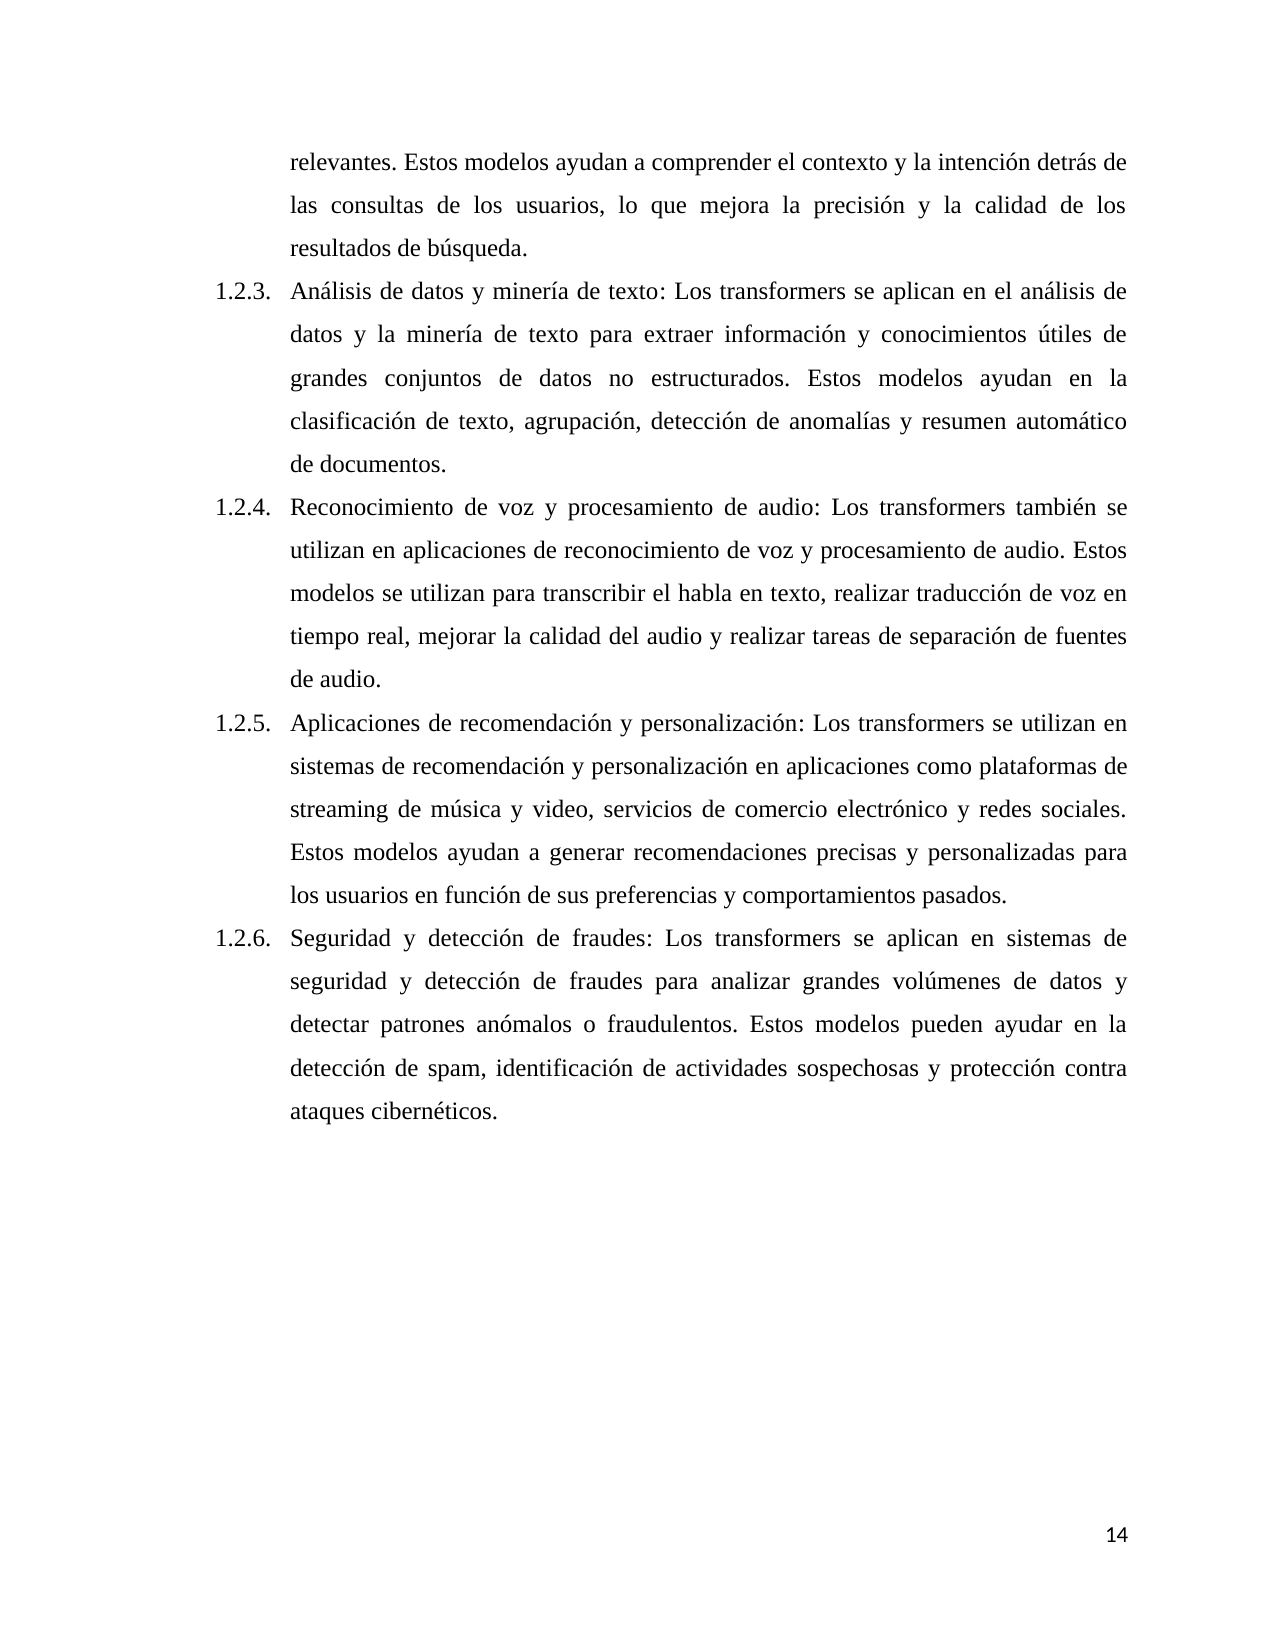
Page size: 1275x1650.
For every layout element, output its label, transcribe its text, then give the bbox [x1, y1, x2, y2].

list Análisis de datos y minería de texto: Los transformers se aplican en el análisis de datos y la minería de texto para extraer información y conocimientos útiles de grandes conjuntos de datos no estructurados. Estos modelos ayudan en la clasificación de texto, agrupación, detección de anomalías y resumen automático de documentos. [215, 276, 1128, 478]
list Reconocimiento de voz y procesamiento de audio: Los transformers también se utilizan en aplicaciones de reconocimiento de voz y procesamiento de audio. Estos modelos se utilizan para transcribir el habla en texto, realizar traducción de voz en tiempo real, mejorar la calidad del audio y realizar tareas de separación de fuentes de audio. [215, 492, 1128, 693]
list Aplicaciones de recomendación y personalización: Los transformers se utilizan en sistemas de recomendación y personalización en aplicaciones como plataformas de streaming de música y video, servicios de comercio electrónico y redes sociales. Estos modelos ayudan a generar recomendaciones precisas y personalizadas para los usuarios en función de sus preferencias y comportamientos pasados. [215, 708, 1128, 909]
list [215, 147, 1128, 262]
list Seguridad y detección de fraudes: Los transformers se aplican en sistemas de seguridad y detección de fraudes para analizar grandes volúmenes de datos y detectar patrones anómalos o fraudulentos. Estos modelos pueden ayudar en la detección de spam, identificación de actividades sospechosas y protección contra ataques cibernéticos. [215, 923, 1128, 1124]
